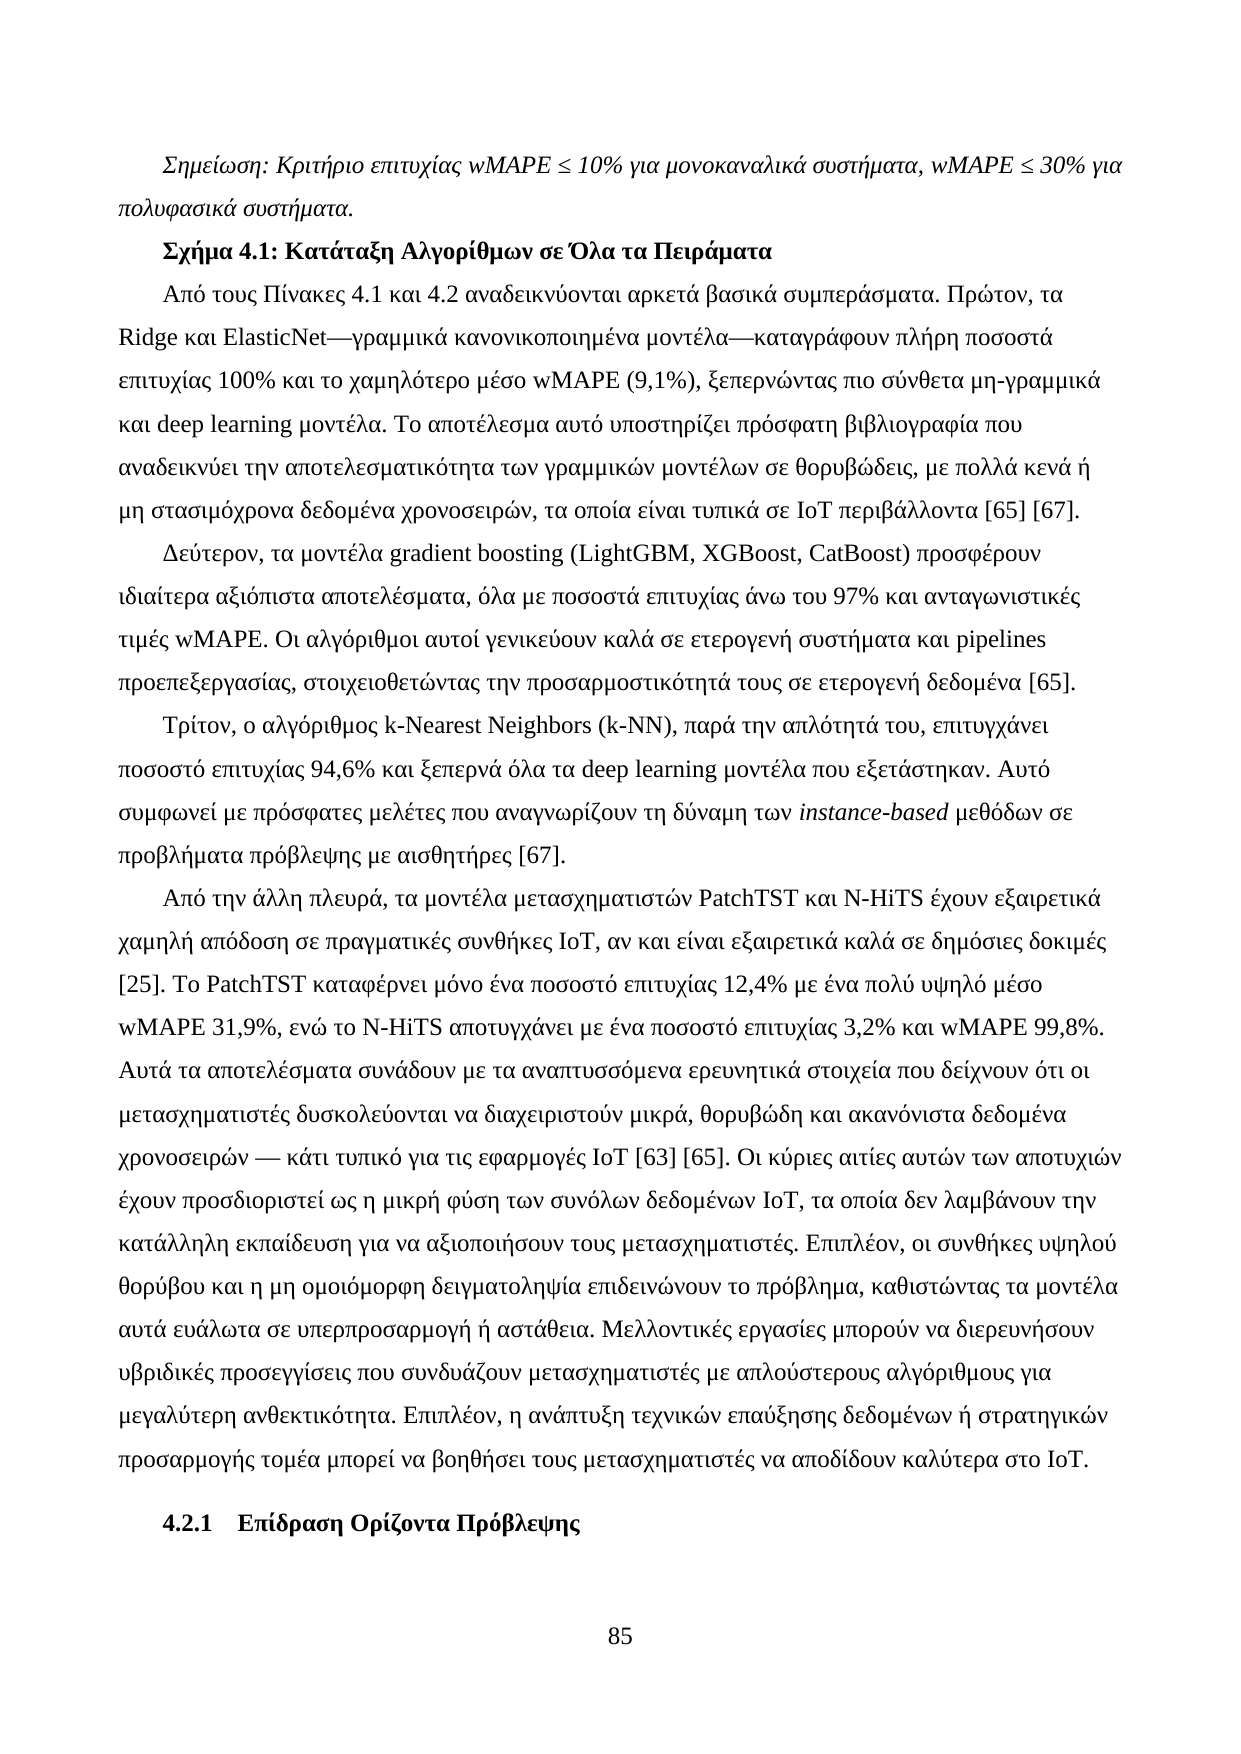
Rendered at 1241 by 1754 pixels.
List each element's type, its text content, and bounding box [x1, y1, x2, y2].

text Σημείωση: Κριτήριο επιτυχίας wMAPE ≤ 10% για μονοκαναλικά συστήματα, wMAPE ≤ 30% για πολυφασικά συστήματα. [118, 150, 1122, 222]
text Δεύτερον, τα μοντέλα gradient boosting (LightGBM, XGBoost, CatBoost) προσφέρουν ιδιαίτερα αξιόπιστα αποτελέσματα, όλα με ποσοστά επιτυχίας άνω του 97% και ανταγωνιστικές τιμές wMAPE. Οι αλγόριθμοι αυτοί γενικεύουν καλά σε ετερογενή συστήματα και pipelines προεπεξεργασίας, στοιχειοθετώντας την προσαρμοστικότητά τους σε ετερογενή δεδομένα . [118, 538, 1122, 696]
text Τρίτον, ο αλγόριθμος k-Nearest Neighbors (k-NN), παρά την απλότητά του, επιτυγχάνει ποσοστό επιτυχίας 94,6% και ξεπερνά όλα τα deep learning μοντέλα που εξετάστηκαν. Αυτό συμφωνεί με πρόσφατες μελέτες που αναγνωρίζουν τη δύναμη των instance-based μεθόδων σε προβλήματα πρόβλεψης με αισθητήρες. [118, 711, 1122, 869]
text Από την άλλη πλευρά, τα μοντέλα μετασχηματιστών PatchTST και N-HiTS έχουν εξαιρετικά χαμηλή απόδοση σε πραγματικές συνθήκες IoT, αν και είναι εξαιρετικά καλά σε δημόσιες δοκιμές [25]. Το PatchTST καταφέρνει μόνο ένα ποσοστό επιτυχίας 12,4% με ένα πολύ υψηλό μέσο wMAPE 31,9%, ενώ το N-HiTS αποτυγχάνει με ένα ποσοστό επιτυχίας 3,2% και wMAPE 99,8%. Αυτά τα αποτελέσματα συνάδουν με τα αναπτυσσόμενα ερευνητικά στοιχεία που δείχνουν ότι οι μετασχηματιστές δυσκολεύονται να διαχειριστούν μικρά, θορυβώδη και ακανόνιστα δεδομένα χρονοσειρών — κάτι τυπικό για τις εφαρμογές IoT. Οι κύριες αιτίες αυτών των αποτυχιών έχουν προσδιοριστεί ως η μικρή φύση των συνόλων δεδομένων IoT, τα οποία δεν λαμβάνουν την κατάλληλη εκπαίδευση για να αξιοποιήσουν τους μετασχηματιστές. Επιπλέον, οι συνθήκες υψηλού θορύβου και η μη ομοιόμορφη δειγματοληψία επιδεινώνουν το πρόβλημα, καθιστώντας τα μοντέλα αυτά ευάλωτα σε υπερπροσαρμογή ή αστάθεια. Μελλοντικές εργασίες μπορούν να διερευνήσουν υβριδικές προσεγγίσεις που συνδυάζουν μετασχηματιστές με απλούστερους αλγόριθμους για μεγαλύτερη ανθεκτικότητα. Επιπλέον, η ανάπτυξη τεχνικών επαύξησης δεδομένων ή στρατηγικών προσαρμογής τομέα μπορεί να βοηθήσει τους μετασχηματιστές να αποδίδουν καλύτερα στο IoT. [118, 883, 1122, 1472]
subtitle Επίδραση Ορίζοντα Πρόβλεψης [162, 1508, 1122, 1536]
text Από τους Πίνακες 4.1 και 4.2 αναδεικνύονται αρκετά βασικά συμπεράσματα. Πρώτον, τα Ridge και ElasticNet—γραμμικά κανονικοποιημένα μοντέλα—καταγράφουν πλήρη ποσοστά επιτυχίας 100% και το χαμηλότερο μέσο wMAPE (9,1%), ξεπερνώντας πιο σύνθετα μη-γραμμικά και deep learning μοντέλα. Το αποτέλεσμα αυτό υποστηρίζει πρόσφατη βιβλιογραφία που αναδεικνύει την αποτελεσματικότητα των γραμμικών μοντέλων σε θορυβώδεις, με πολλά κενά ή μη στασιμόχρονα δεδομένα χρονοσειρών, τα οποία είναι τυπικά σε IoT περιβάλλοντα. [118, 279, 1122, 524]
text Σχήμα 4.1: Κατάταξη Αλγορίθμων σε Όλα τα Πειράματα [118, 236, 1122, 265]
